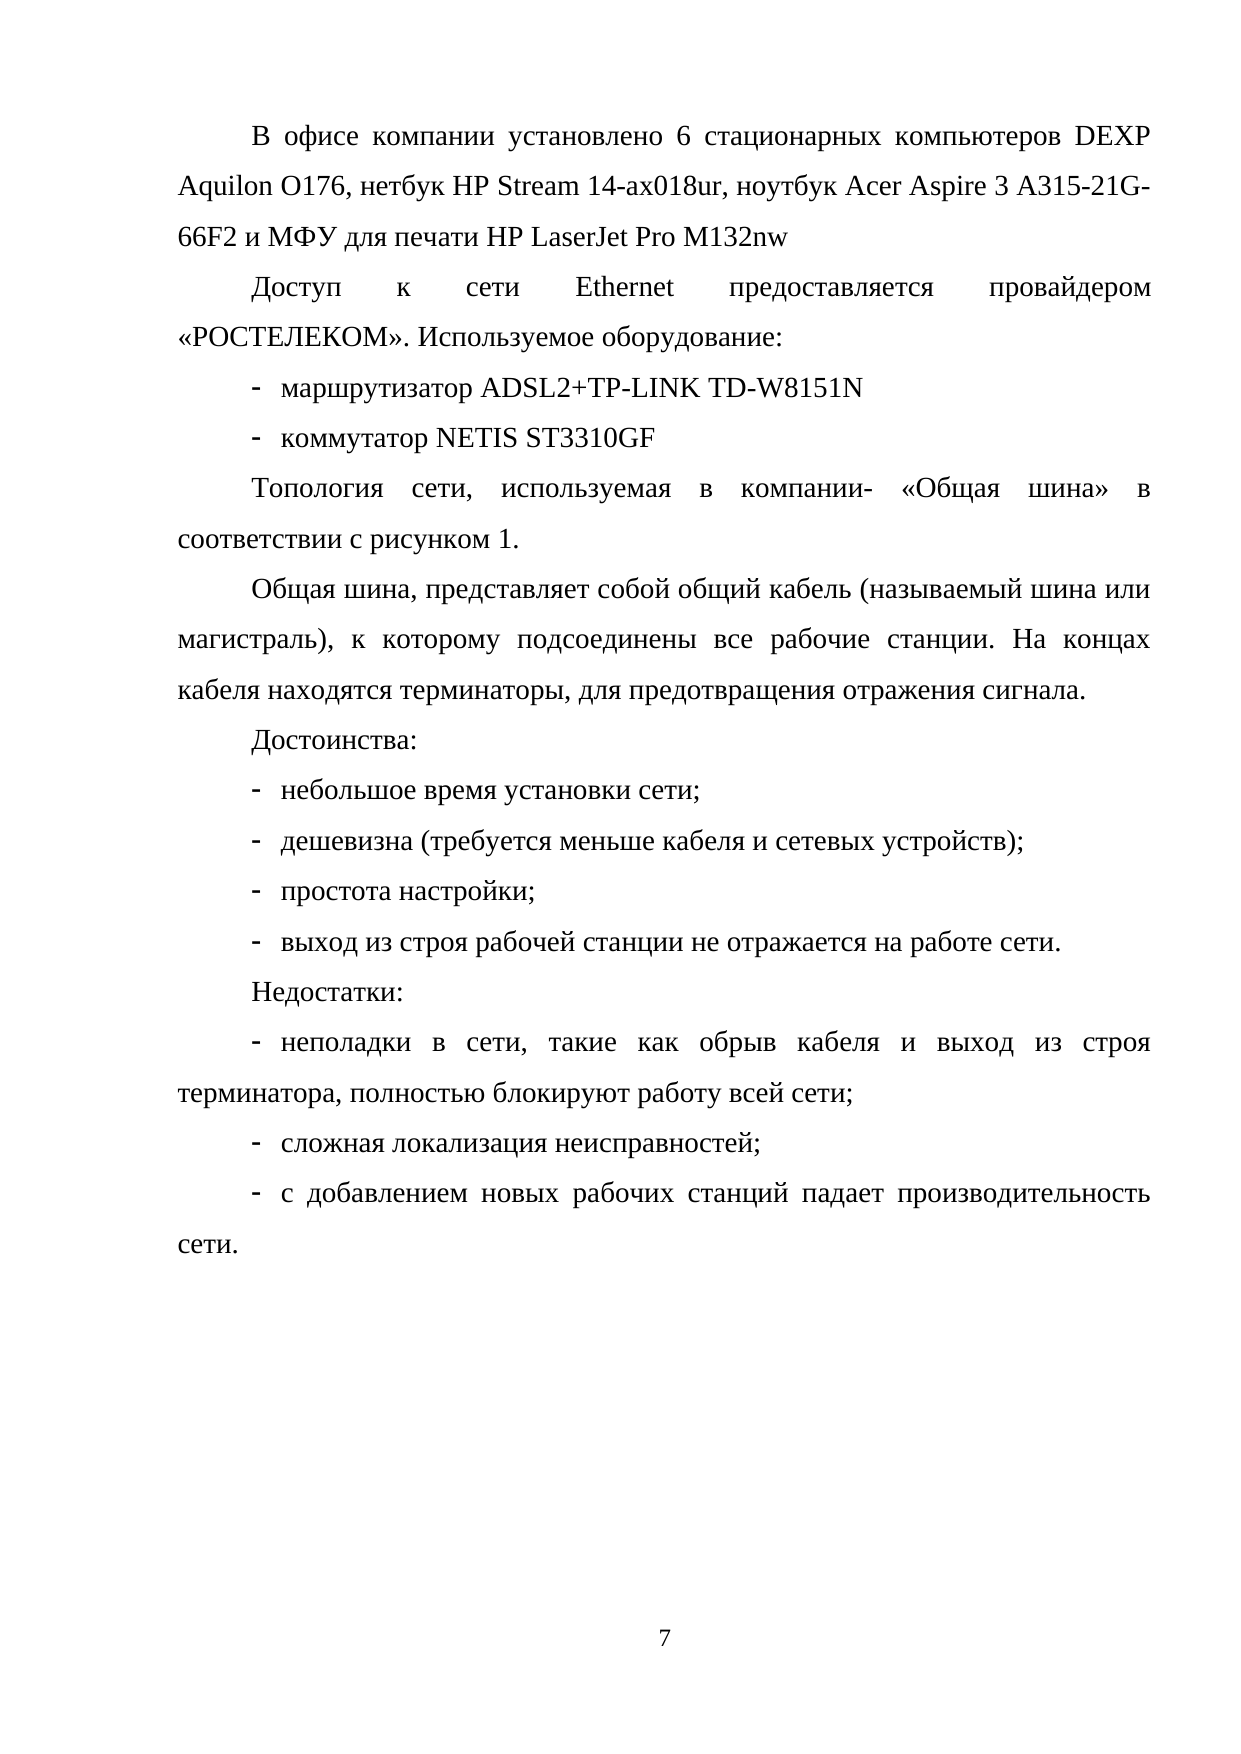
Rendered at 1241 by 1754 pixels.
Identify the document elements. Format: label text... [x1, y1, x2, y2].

list Общая шина, представляет собой общий кабель (называемый шина или магистраль), к которому подсоединены все рабочие станции. На концах кабеля находятся терминаторы, для предотвращения отражения сигнала. [177, 571, 1152, 705]
list простота настройки; [177, 873, 1152, 907]
list с добавлением новых рабочих станций падает производительность сети. [177, 1176, 1152, 1259]
list сложная локализация неисправностей; [177, 1125, 1152, 1159]
list Доступ к сети Ethernet предоставляется провайдером «РОСТЕЛЕКОМ». Используемое оборудование: [177, 269, 1152, 353]
list выход из строя рабочей станции не отражается на работе сети. [177, 924, 1152, 957]
list неполадки в сети, такие как обрыв кабеля и выход из строя терминатора, полностью блокируют работу всей сети; [177, 1024, 1152, 1108]
list небольшое время установки сети; [177, 772, 1152, 806]
list В офисе компании установлено 6 стационарных компьютеров DEXP Aquilon O176, нетбук HP Stream 14-ax018ur, ноутбук Acer Aspire 3 A315-21G-66F2 и МФУ для печати HP LaserJet Pro M132nw [177, 118, 1152, 252]
list Достоинства: [177, 722, 1152, 756]
text Недостатки: [177, 974, 1152, 1008]
list Топология сети, используемая в компании- «Общая шина» в соответствии с рисунком 1. [177, 471, 1152, 554]
list дешевизна (требуется меньше кабеля и сетевых устройств); [177, 823, 1152, 856]
list коммутатор NETIS ST3310GF [177, 420, 1152, 454]
list маршрутизатор ADSL2+TP-LINK TD-W8151N [177, 370, 1152, 403]
